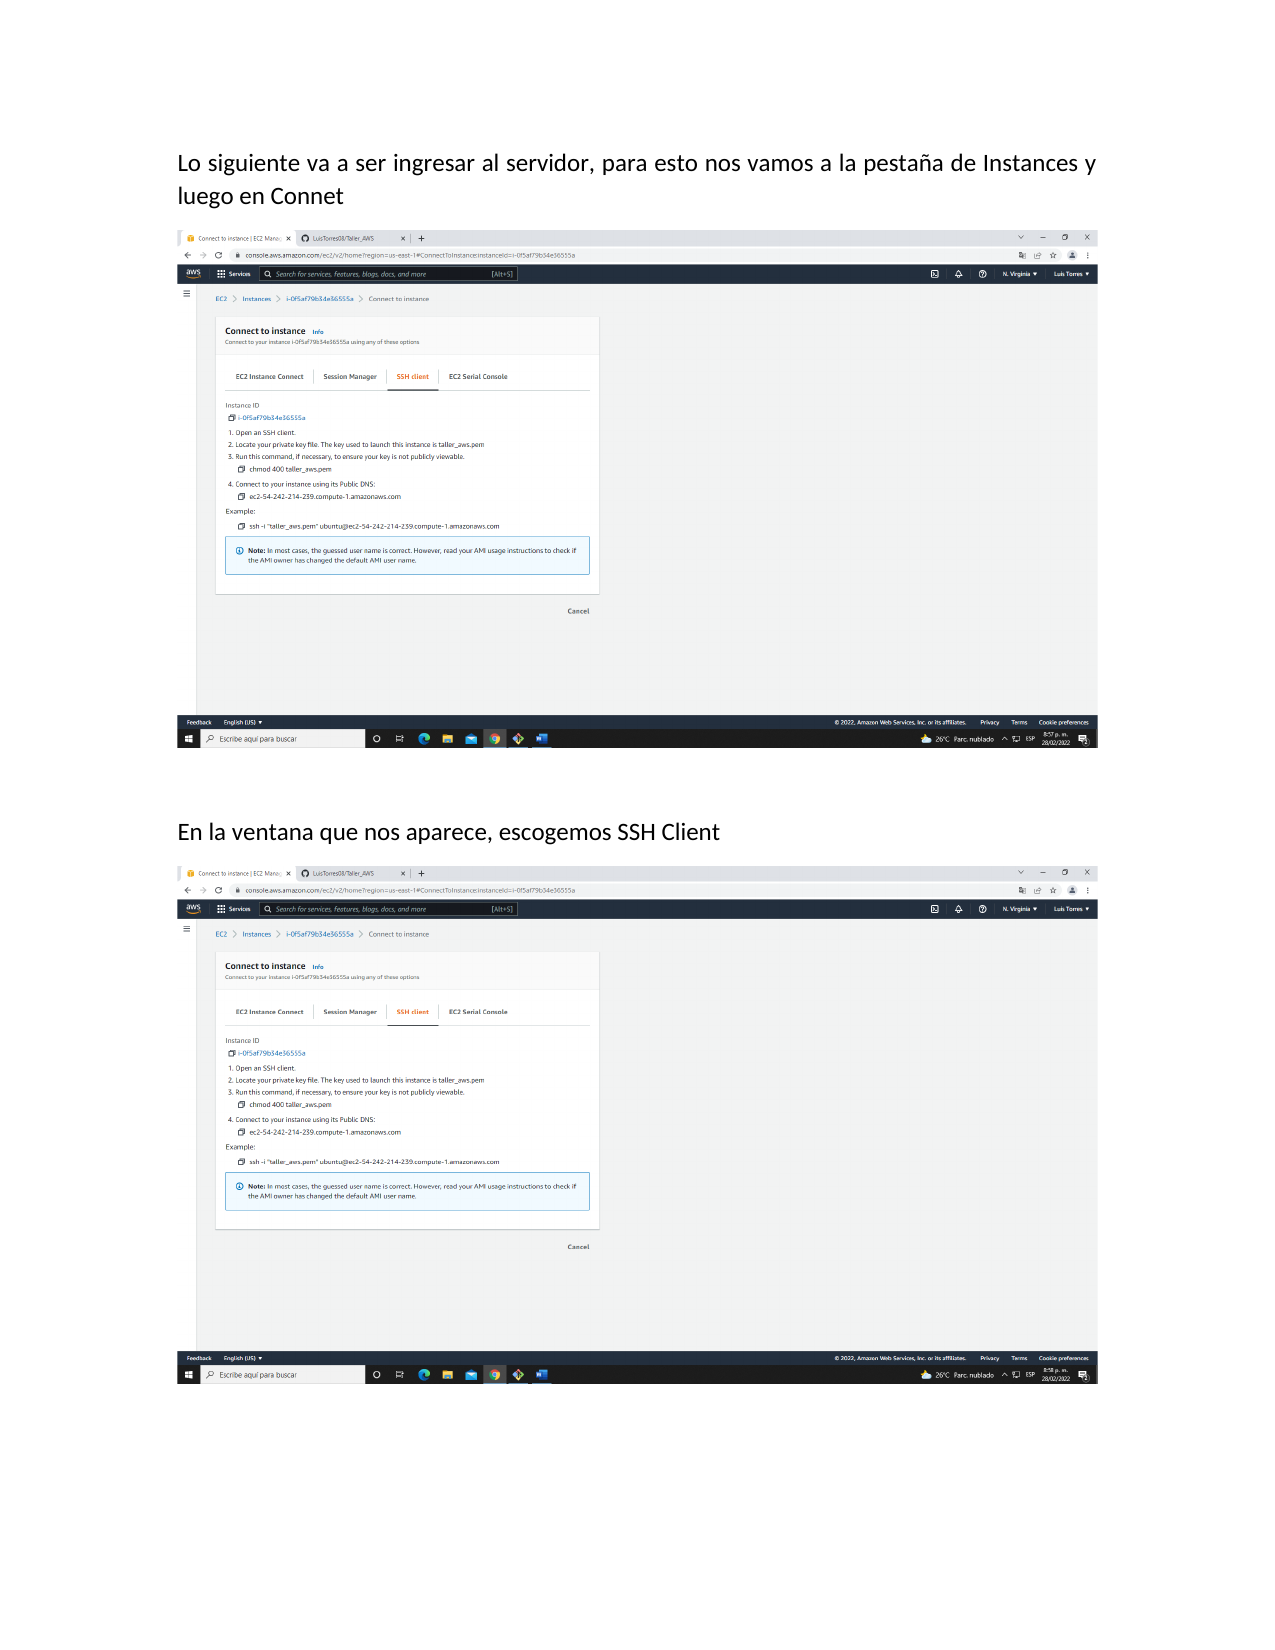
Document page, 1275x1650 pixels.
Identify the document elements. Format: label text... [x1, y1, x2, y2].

picture [177, 230, 1098, 748]
text En la ventana que nos aparece, escogemos SSH Client [177, 816, 1098, 847]
text Lo siguiente va a ser ingresar al servidor, para esto nos vamos a la pestaña de Instances y luego en Connet [177, 148, 1098, 211]
picture [177, 866, 1098, 1384]
